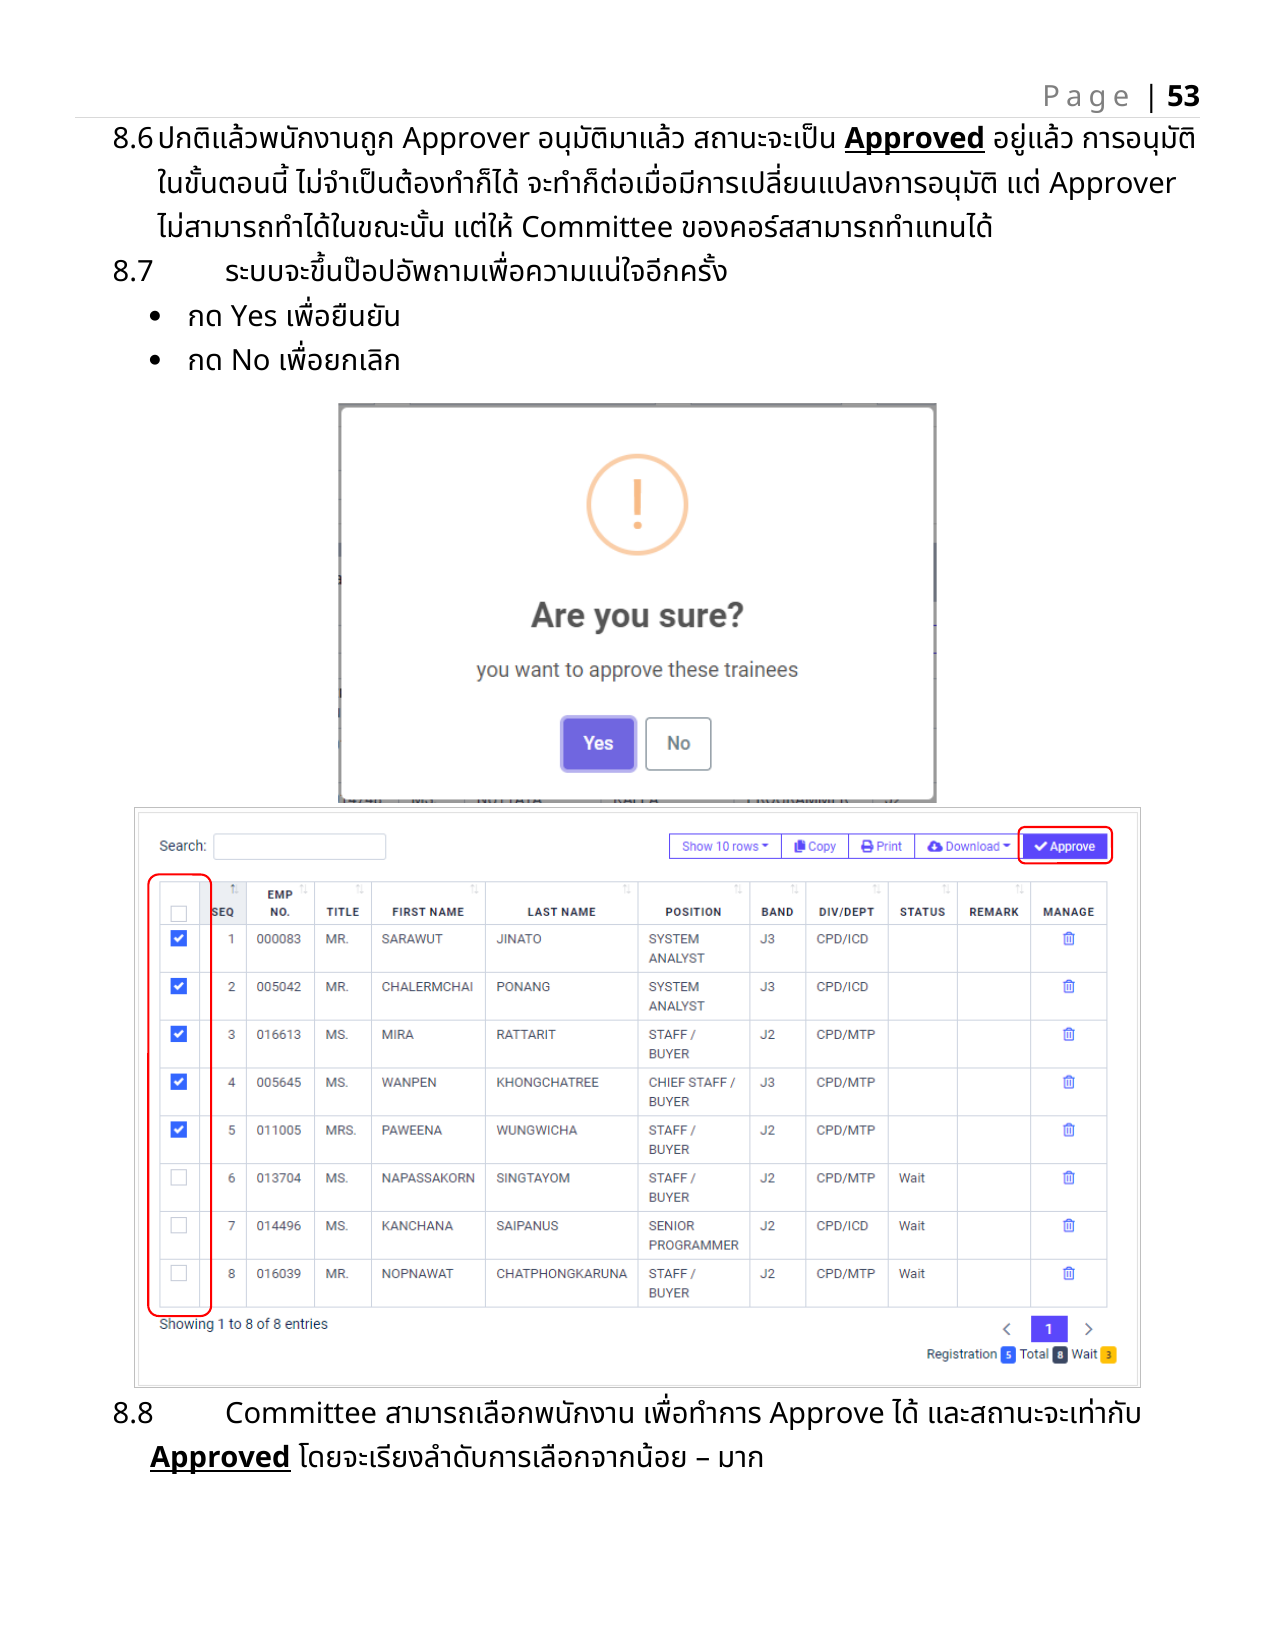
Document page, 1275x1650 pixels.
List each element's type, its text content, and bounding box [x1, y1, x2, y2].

list ระบบจะขึ้นป๊อปอัพถามเพื่อความแน่ใจอีกครั้ง [112, 251, 1200, 295]
list กด Yes เพื่อยืนยัน [150, 295, 1200, 339]
list ปกติแล้วพนักงานถูก Approver อนุมัติมาแล้ว สถานะจะเป็น Approved อยู่แล้ว การอนุมัติในขั้นตอนนี้ ไม่จำเป็นต้องทำก็ได้ จะทำก็ต่อเมื่อมีการเปลี่ยนแปลงการอนุมัติ แต่ Approver ไม่สามารถทำได้ในขณะนั้น แต่ให้ Committee ของคอร์สสามารถทำแทนได้ [112, 118, 1200, 251]
list กด No เพื่อยกเลิก [150, 339, 1200, 383]
picture [338, 403, 937, 803]
picture [135, 808, 1140, 1387]
